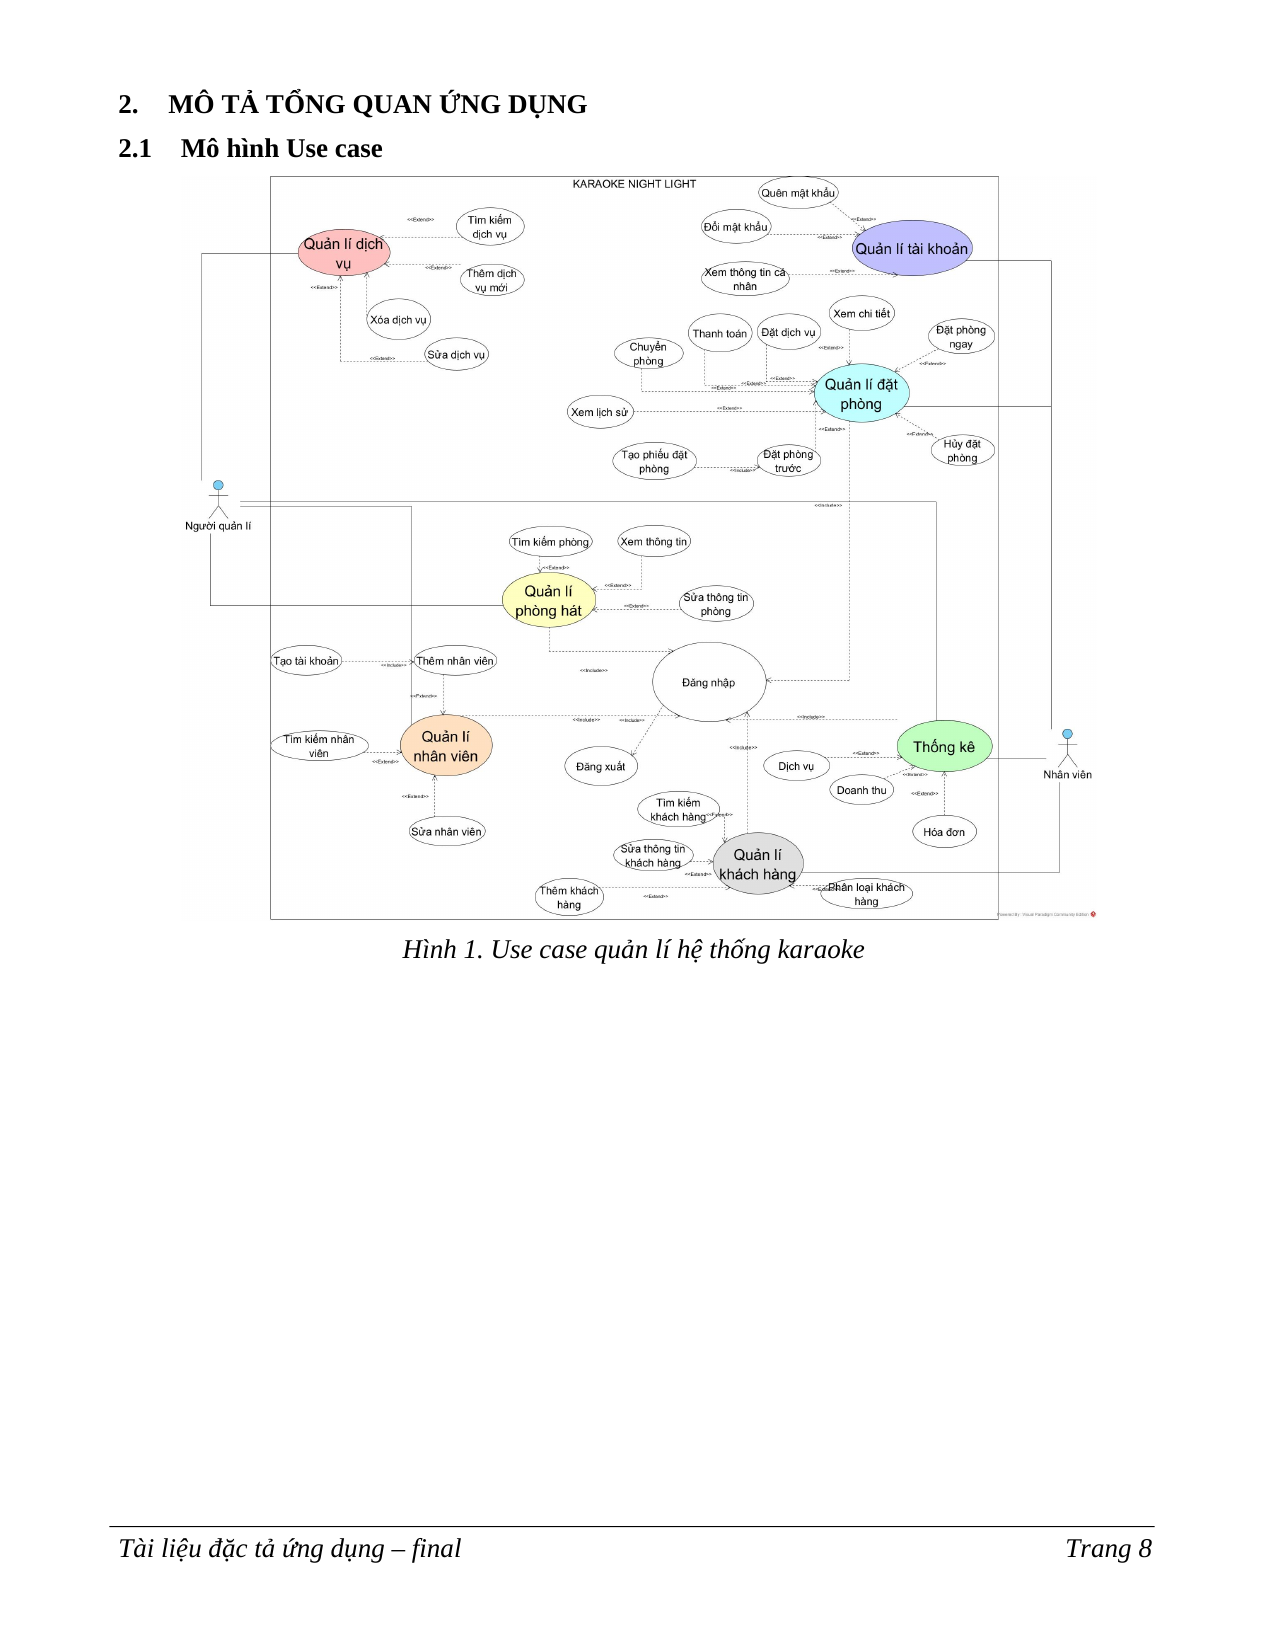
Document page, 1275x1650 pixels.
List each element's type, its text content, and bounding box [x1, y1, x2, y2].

subtitle Mô hình Use case [118, 132, 1186, 163]
subtitle MÔ TẢ TỔNG QUAN ỨNG DỤNG [118, 89, 1186, 120]
picture [180, 176, 1098, 921]
text Hình 1. Use case quản lí hệ thống karaoke [118, 933, 1186, 964]
